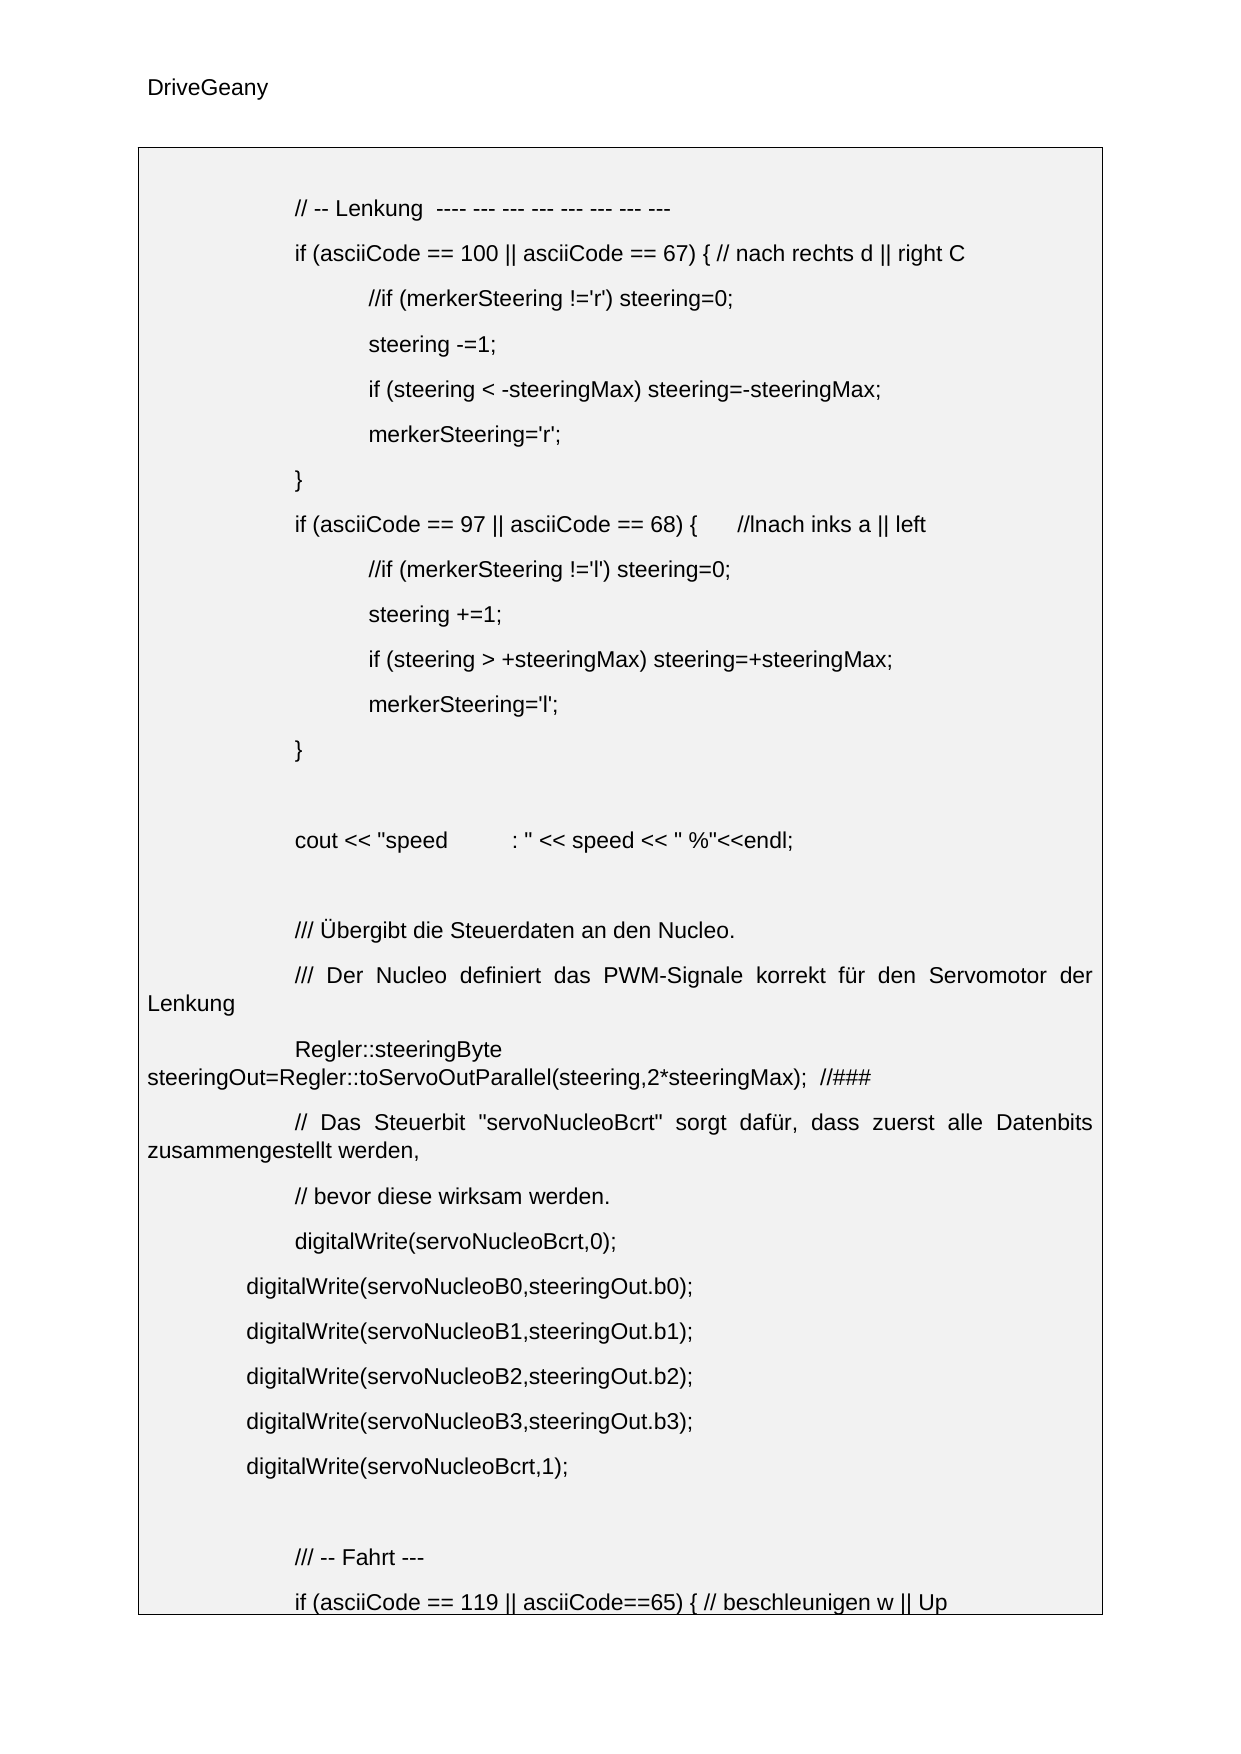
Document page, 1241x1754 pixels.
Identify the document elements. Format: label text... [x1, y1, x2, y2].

text digitalWrite(servoNucleoBcrt,1); [139, 1450, 1102, 1479]
text if (steering < -steeringMax) steering=-steeringMax; [139, 372, 1102, 402]
text if (asciiCode == 97 || asciiCode == 68) { //lnach inks a || left [139, 508, 1102, 537]
text //if (merkerSteering !='l') steering=0; [139, 553, 1102, 582]
text if (asciiCode == 119 || asciiCode==65) { // beschleunigen w || Up [139, 1585, 1102, 1614]
text /// Der Nucleo definiert das PWM-Signale korrekt für den Servomotor der Lenkung [139, 959, 1102, 1017]
text //if (merkerSteering !='r') steering=0; [139, 282, 1102, 312]
text cout << "speed : " << speed << " %"<<endl; [139, 823, 1102, 853]
text // bevor diese wirksam werden. [139, 1179, 1102, 1209]
text steering -=1; [139, 327, 1102, 357]
text steering +=1; [139, 598, 1102, 627]
text } [139, 733, 1102, 763]
text digitalWrite(servoNucleoB0,steeringOut.b0); [139, 1270, 1102, 1299]
text /// -- Fahrt --- [139, 1540, 1102, 1570]
text digitalWrite(servoNucleoB2,steeringOut.b2); [139, 1360, 1102, 1389]
text // Das Steuerbit "servoNucleoBcrt" sorgt dafür, dass zuerst alle Datenbits zusammengestellt werden, [139, 1106, 1102, 1164]
text merkerSteering='r'; [139, 418, 1102, 447]
text /// Übergibt die Steuerdaten an den Nucleo. [139, 914, 1102, 943]
text } [139, 463, 1102, 492]
text merkerSteering='l'; [139, 688, 1102, 718]
text Regler::steeringByte steeringOut=Regler::toServoOutParallel(steering,2*steeringMax); //### [139, 1032, 1102, 1090]
text digitalWrite(servoNucleoBcrt,0); [139, 1224, 1102, 1254]
text if (asciiCode == 100 || asciiCode == 67) { // nach rechts d || right C [139, 237, 1102, 267]
text if (steering > +steeringMax) steering=+steeringMax; [139, 643, 1102, 673]
text // -- Lenkung ---- --- --- --- --- --- --- --- [139, 192, 1102, 222]
text digitalWrite(servoNucleoB1,steeringOut.b1); [139, 1315, 1102, 1344]
text digitalWrite(servoNucleoB3,steeringOut.b3); [139, 1405, 1102, 1434]
